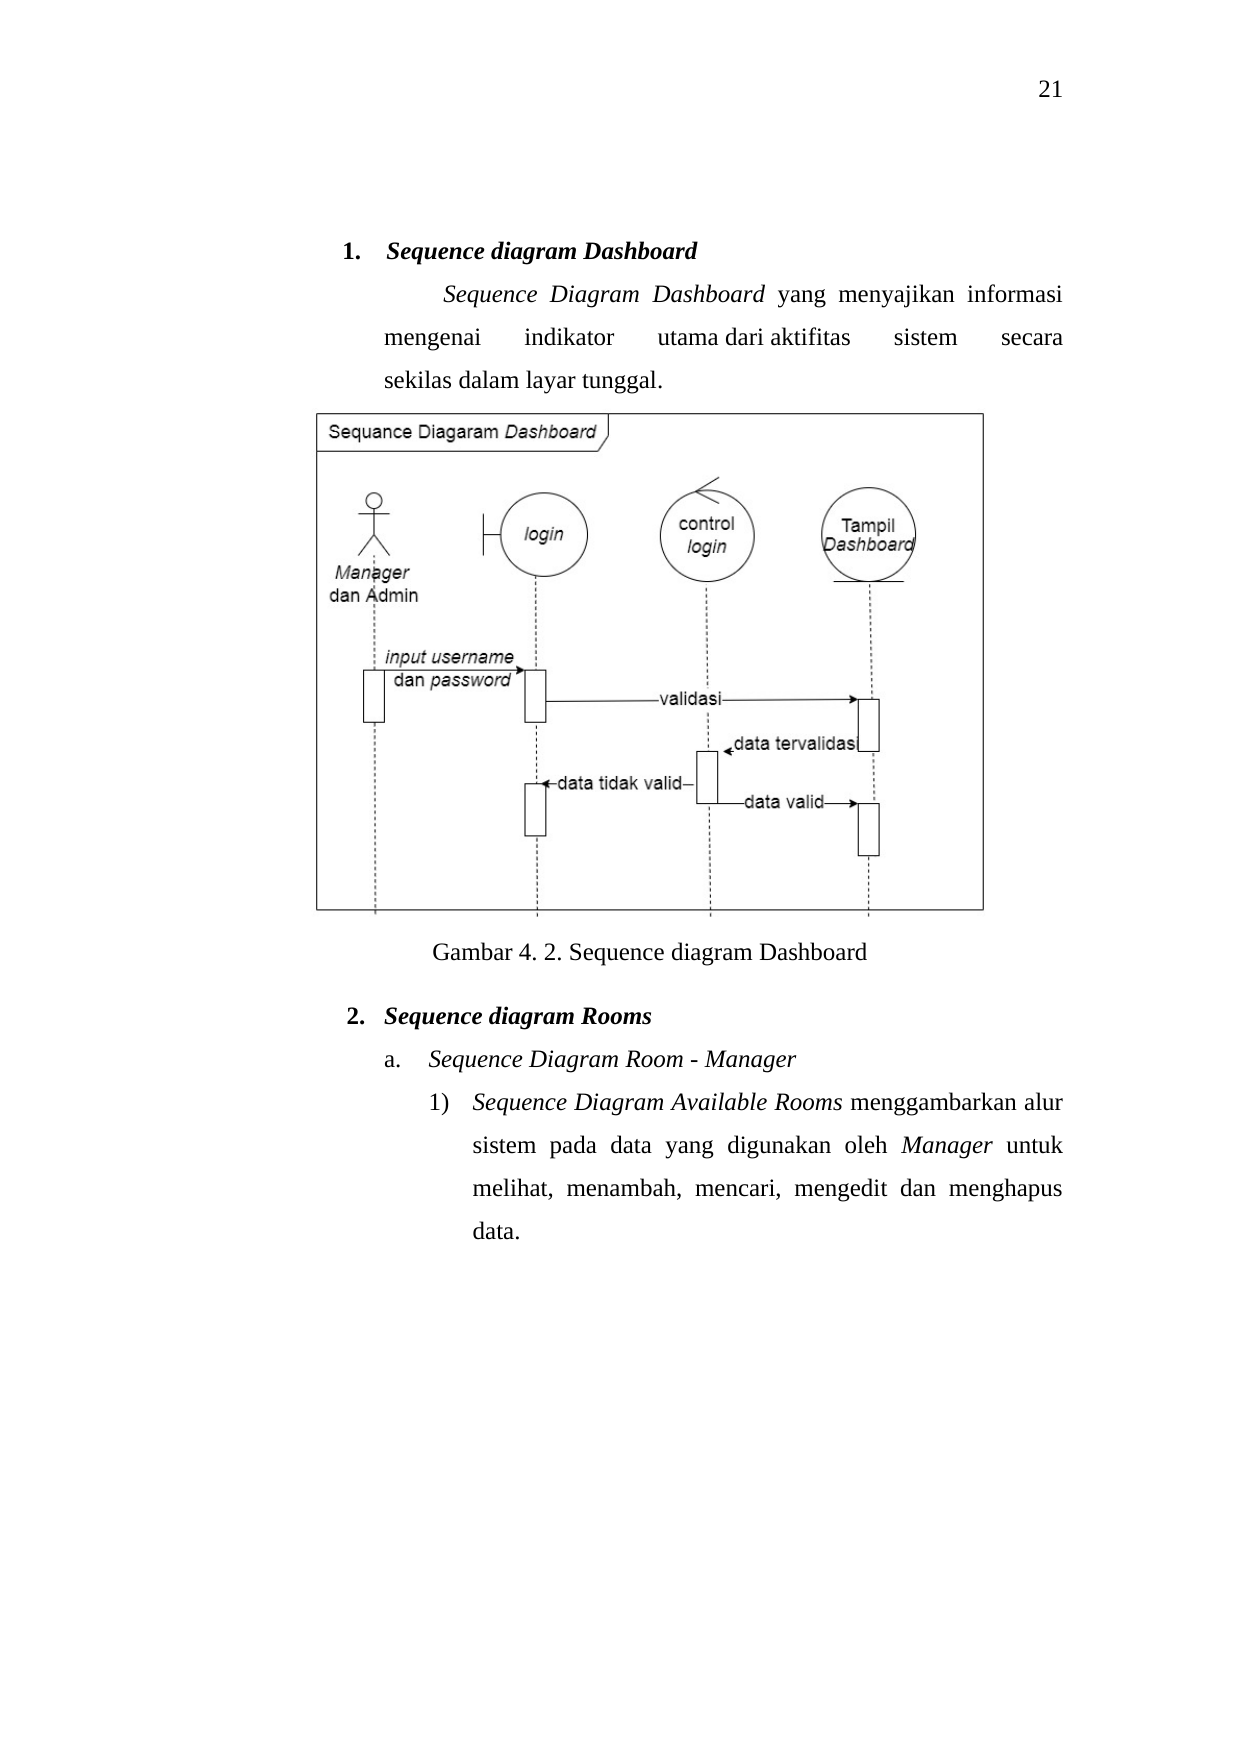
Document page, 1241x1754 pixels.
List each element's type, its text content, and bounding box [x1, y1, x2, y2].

text Gambar 4. 2. Sequence diagram Dashboard [236, 937, 1063, 966]
list Sequence diagram Dashboard [342, 236, 1063, 265]
list Sequence Diagram Available Rooms menggambarkan alur sistem pada data yang digunakan oleh Manager untuk melihat, menambah, mencari, mengedit dan menghapus data. [428, 1087, 1063, 1245]
list Sequence Diagram Room - Manager [384, 1044, 1063, 1073]
text Sequence Diagram Dashboard yang menyajikan informasi mengenai indikator utama dari aktifitas sistem secara sekilas dalam layar tunggal. [384, 279, 1063, 394]
list Sequence diagram Rooms [346, 1001, 1063, 1029]
picture [311, 408, 989, 924]
